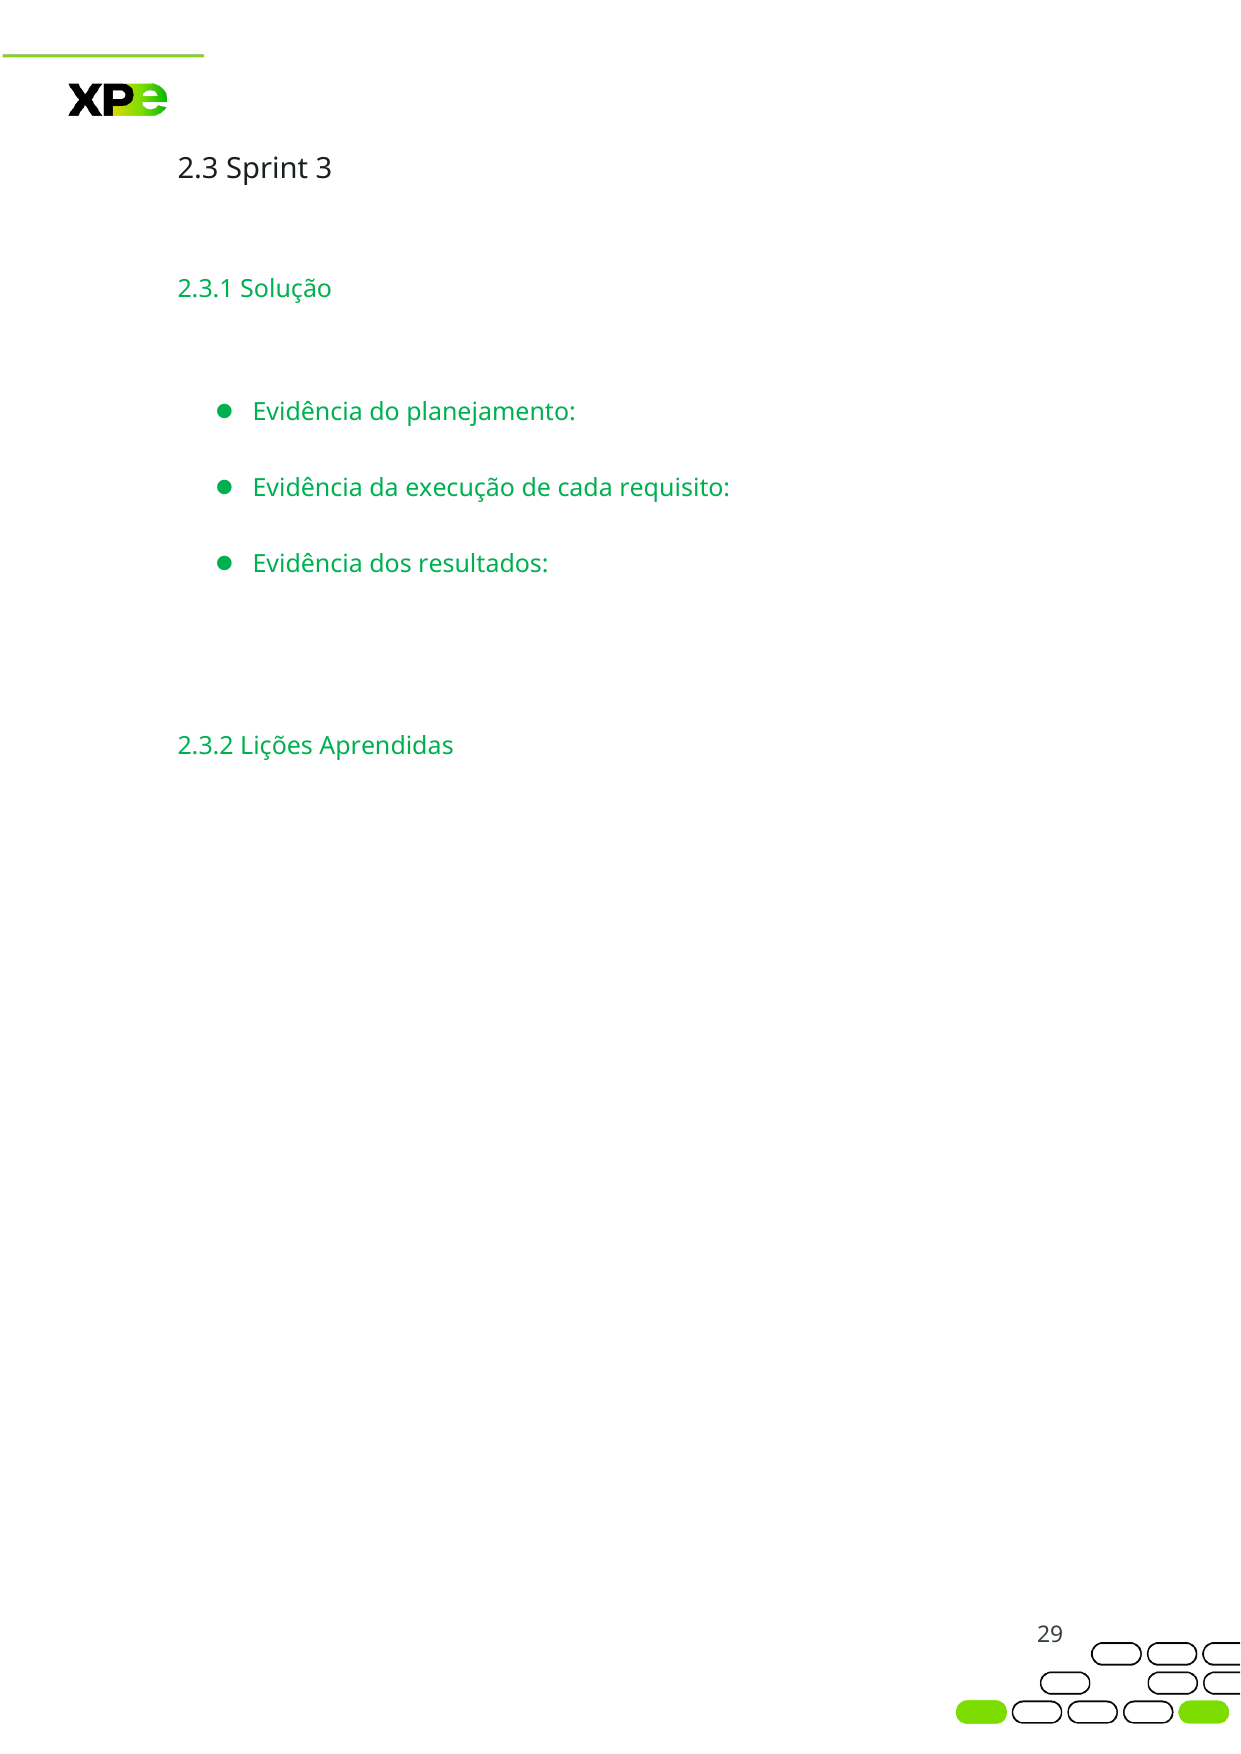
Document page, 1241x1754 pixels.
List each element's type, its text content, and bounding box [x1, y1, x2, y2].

subtitle Evidência da execução de cada requisito: [215, 469, 1063, 504]
subtitle 2.3 Sprint 3 [177, 148, 1063, 187]
picture [2, 51, 205, 148]
subtitle 2.3.2 Lições Aprendidas [177, 728, 1063, 762]
subtitle Evidência do planejamento: [215, 393, 1063, 428]
picture [955, 1642, 1241, 1724]
subtitle 2.3.1 Solução [177, 271, 1063, 305]
subtitle Evidência dos resultados: [215, 546, 1063, 580]
